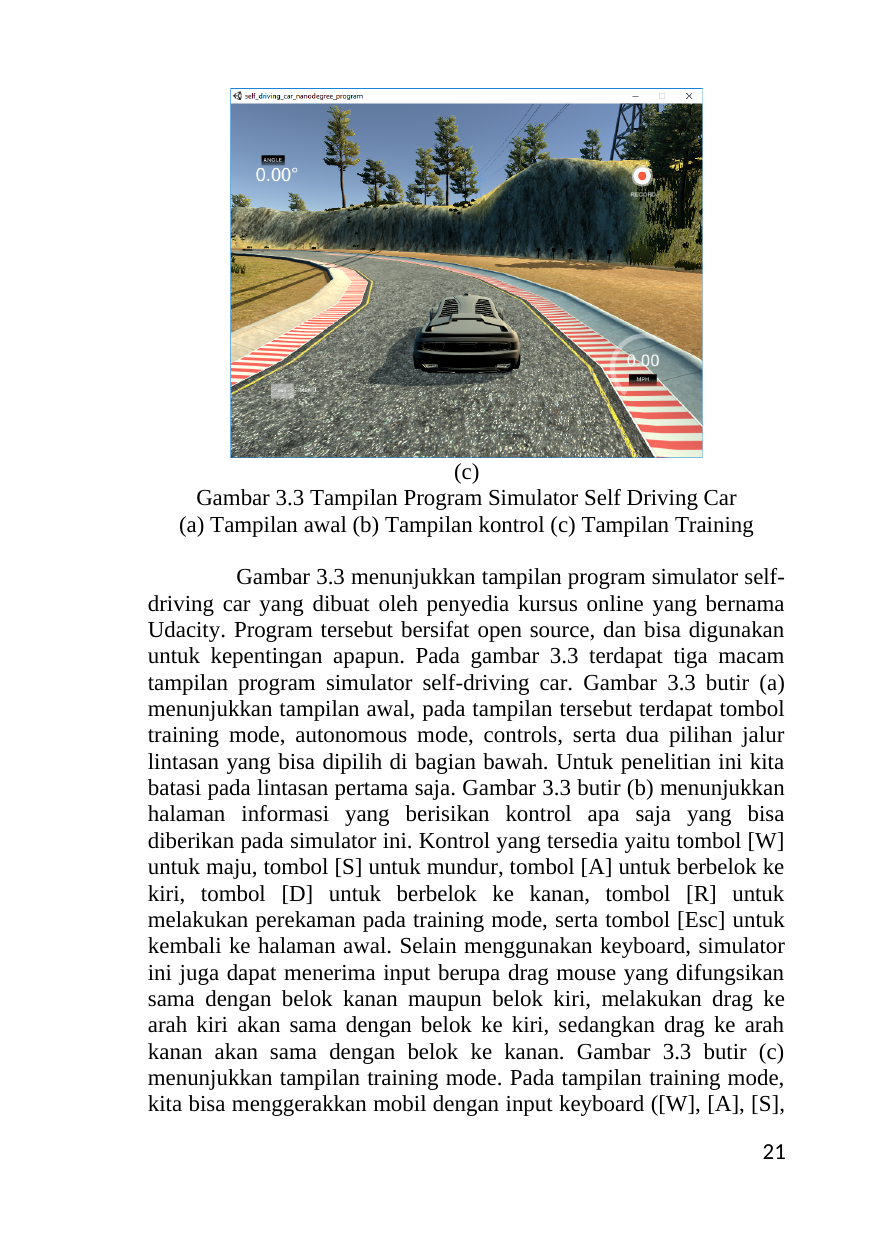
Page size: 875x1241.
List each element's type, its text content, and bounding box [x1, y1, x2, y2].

text Gambar 3.3 Tampilan Program Simulator Self Driving Car [148, 484, 786, 511]
text (a) Tampilan awal (b) Tampilan kontrol (c) Tampilan Training [148, 511, 786, 537]
picture [230, 88, 703, 458]
text (c) [148, 458, 786, 484]
